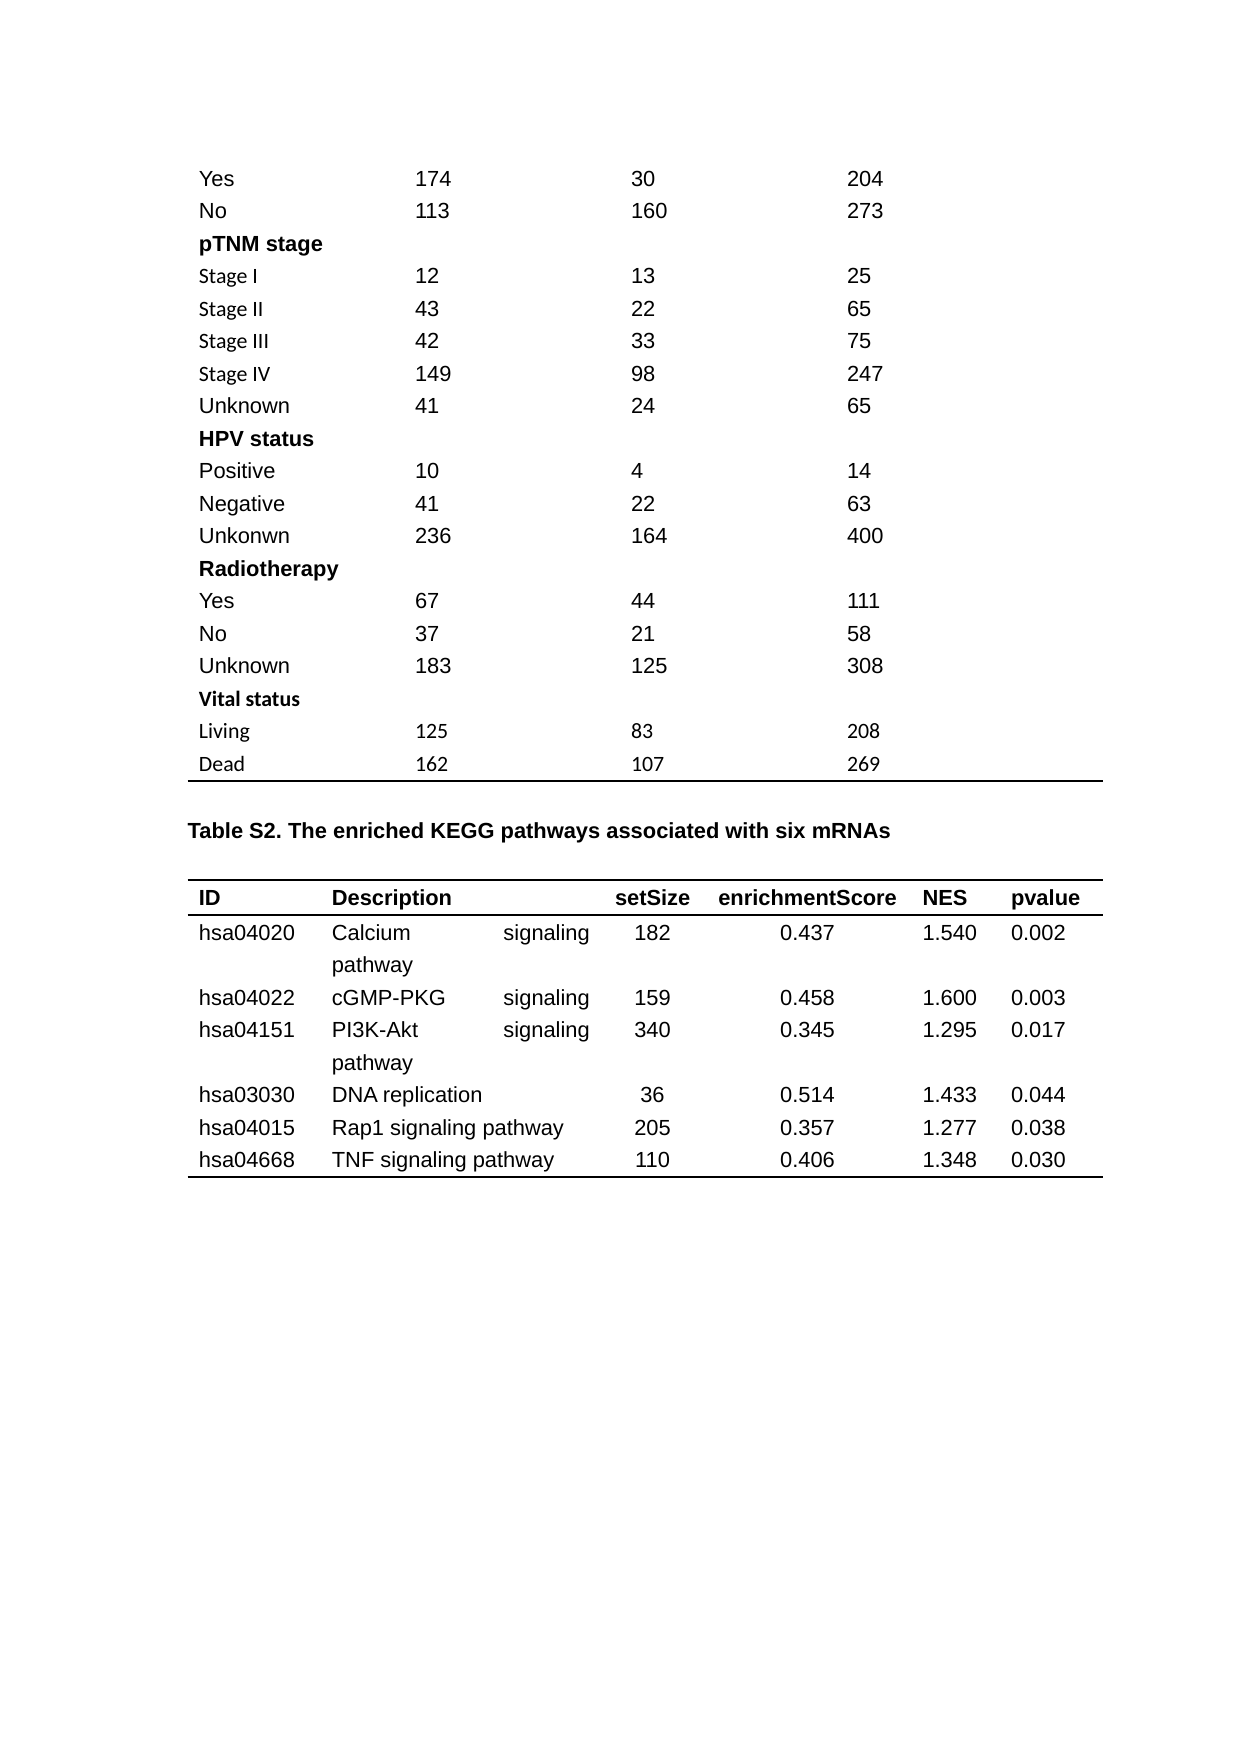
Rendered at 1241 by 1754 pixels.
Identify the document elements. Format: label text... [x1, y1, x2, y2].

table_cell 13 [620, 260, 836, 292]
table_header NES [911, 881, 999, 914]
table_cell 21 [620, 617, 836, 649]
table_cell 36 [601, 1078, 704, 1111]
table_cell Calcium signaling pathway [320, 916, 601, 981]
table_cell PI3K-Akt signaling pathway [320, 1013, 601, 1078]
table_cell 0.003 [1000, 981, 1103, 1013]
table_cell Stage I [188, 260, 403, 292]
table_cell 273 [836, 195, 1103, 227]
table_cell 159 [601, 981, 704, 1013]
table_cell 43 [404, 292, 619, 324]
table_cell 44 [620, 585, 836, 617]
table_cell Dead [188, 747, 403, 779]
table_cell 14 [836, 455, 1103, 487]
text Table S2. The enriched KEGG pathways associated with six mRNAs [187, 814, 1053, 847]
table_cell Living [188, 715, 403, 747]
table_cell 0.038 [1000, 1111, 1103, 1143]
table_cell 247 [836, 357, 1103, 389]
table_cell hsa04151 [188, 1013, 320, 1078]
table_cell hsa04668 [188, 1143, 320, 1176]
table_cell 41 [404, 390, 619, 422]
table_cell 113 [404, 195, 619, 227]
table_cell Stage III [188, 325, 403, 357]
table_cell 42 [404, 325, 619, 357]
table_cell 24 [620, 390, 836, 422]
table_cell 1.277 [911, 1111, 999, 1143]
table_cell 1.433 [911, 1078, 999, 1111]
table_cell No [188, 195, 403, 227]
table_cell Unkonwn [188, 520, 403, 552]
table_cell 0.514 [704, 1078, 911, 1111]
table_cell 0.030 [1000, 1143, 1103, 1176]
table_cell 204 [836, 162, 1103, 194]
table_header setSize [601, 881, 704, 914]
table_cell 65 [836, 390, 1103, 422]
table_cell DNA replication [320, 1078, 601, 1111]
table_header pvalue [1000, 881, 1103, 914]
table_cell Stage II [188, 292, 403, 324]
table_cell 111 [836, 585, 1103, 617]
table_header enrichmentScore [704, 881, 911, 914]
table_cell 58 [836, 617, 1103, 649]
table_cell Negative [188, 487, 403, 519]
table_cell hsa04015 [188, 1111, 320, 1143]
table_cell 22 [620, 292, 836, 324]
table_cell 0.406 [704, 1143, 911, 1176]
table_cell Yes [188, 162, 403, 194]
table_cell 12 [404, 260, 619, 292]
table_cell 340 [601, 1013, 704, 1078]
table_cell 183 [404, 650, 619, 682]
table_cell cGMP-PKG signaling pathway [320, 981, 601, 1013]
table_cell Rap1 signaling pathway [320, 1111, 601, 1143]
table_cell Unknown [188, 390, 403, 422]
table_cell 25 [836, 260, 1103, 292]
table_header Description [320, 881, 601, 914]
table_cell 174 [404, 162, 619, 194]
table_cell 65 [836, 292, 1103, 324]
table_cell 149 [404, 357, 619, 389]
table_header ID [188, 881, 320, 914]
table_cell 33 [620, 325, 836, 357]
table_cell 0.002 [1000, 916, 1103, 981]
table_cell 164 [620, 520, 836, 552]
table_cell 1.348 [911, 1143, 999, 1176]
table_cell hsa03030 [188, 1078, 320, 1111]
table_cell Positive [188, 455, 403, 487]
table_cell 63 [836, 487, 1103, 519]
table_cell 1.295 [911, 1013, 999, 1078]
table_cell 10 [404, 455, 619, 487]
table_cell 125 [620, 650, 836, 682]
table_cell 67 [404, 585, 619, 617]
table_cell Unknown [188, 650, 403, 682]
table_cell 0.357 [704, 1111, 911, 1143]
table_cell hsa04020 [188, 916, 320, 981]
table_cell 75 [836, 325, 1103, 357]
table_cell 30 [620, 162, 836, 194]
table_cell 400 [836, 520, 1103, 552]
table_cell 22 [620, 487, 836, 519]
table_cell 107 [620, 747, 836, 779]
table_cell pTNM stage [188, 227, 1103, 259]
table_cell 4 [620, 455, 836, 487]
table_cell 160 [620, 195, 836, 227]
table_cell 1.540 [911, 916, 999, 981]
table_cell 0.458 [704, 981, 911, 1013]
table_cell 0.345 [704, 1013, 911, 1078]
table_cell 236 [404, 520, 619, 552]
table_cell 1.600 [911, 981, 999, 1013]
table_cell 162 [404, 747, 619, 779]
table_cell 41 [404, 487, 619, 519]
table_cell HPV status [188, 422, 1103, 454]
table_cell 0.017 [1000, 1013, 1103, 1078]
table_cell Radiotherapy [188, 552, 1103, 584]
table_cell 208 [836, 715, 1103, 747]
table_cell 269 [836, 747, 1103, 779]
table_cell 98 [620, 357, 836, 389]
table_cell 0.044 [1000, 1078, 1103, 1111]
table_cell 308 [836, 650, 1103, 682]
table_cell 110 [601, 1143, 704, 1176]
table_cell Vital status [188, 682, 1103, 714]
table_cell 205 [601, 1111, 704, 1143]
table_cell 182 [601, 916, 704, 981]
table_cell Stage IV [188, 357, 403, 389]
table_cell 37 [404, 617, 619, 649]
table_cell 83 [620, 715, 836, 747]
table_cell No [188, 617, 403, 649]
table_cell hsa04022 [188, 981, 320, 1013]
table_cell TNF signaling pathway [320, 1143, 601, 1176]
table_cell 125 [404, 715, 619, 747]
table_cell Yes [188, 585, 403, 617]
table_cell 0.437 [704, 916, 911, 981]
